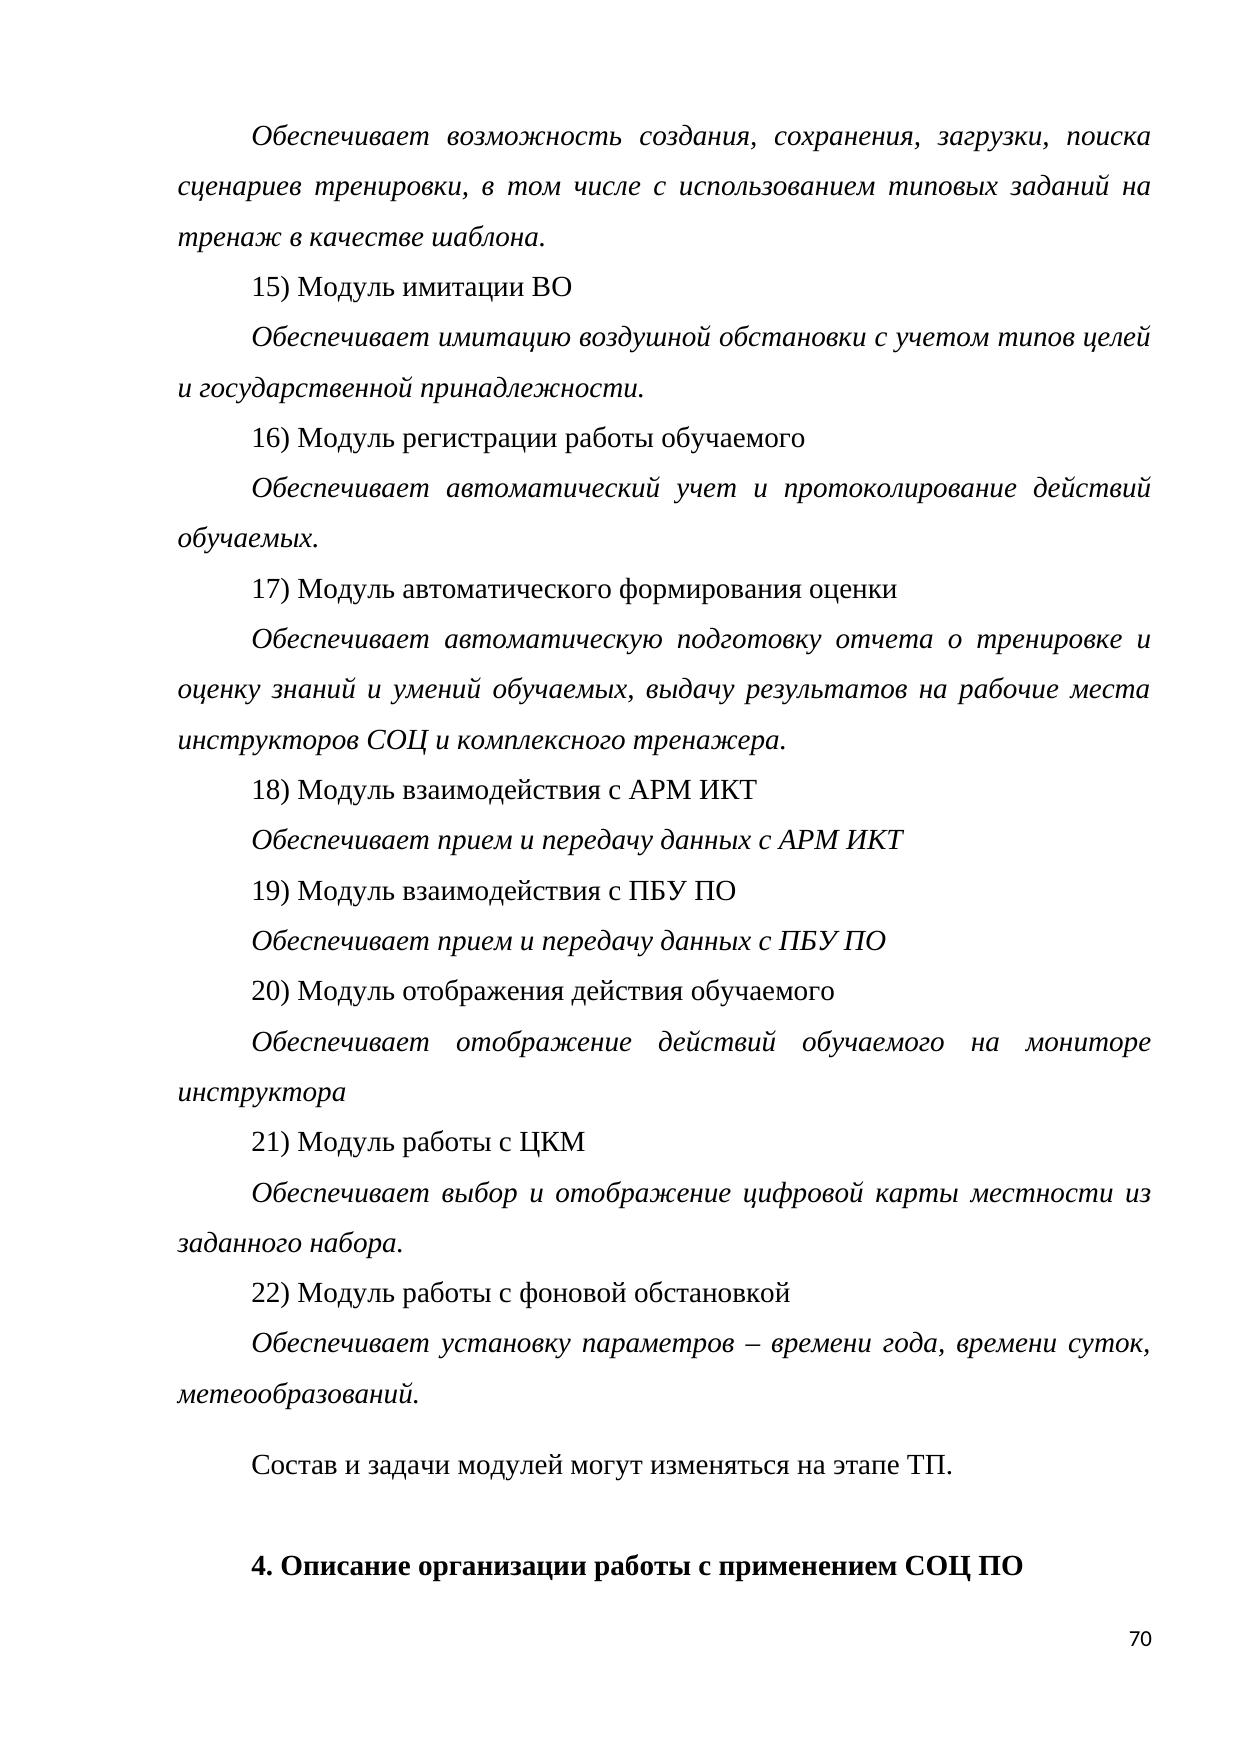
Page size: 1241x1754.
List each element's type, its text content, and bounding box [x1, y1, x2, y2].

list 15) Модуль имитации ВО [251, 269, 1152, 303]
list 20) Модуль отображения действия обучаемого [251, 973, 1152, 1007]
text Состав и задачи модулей могут изменяться на этапе ТП. [177, 1447, 1152, 1481]
list Обеспечивает прием и передачу данных с АРМ ИКТ [177, 822, 1152, 856]
text 4. Описание организации работы с применением СОЦ ПО [177, 1548, 1152, 1581]
list 21) Модуль работы с ЦКМ [251, 1124, 1152, 1158]
list 17) Модуль автоматического формирования оценки [251, 571, 1152, 604]
list Обеспечивает установку параметров – времени года, времени суток, метеообразований. [177, 1326, 1152, 1409]
list 16) Модуль регистрации работы обучаемого [251, 420, 1152, 453]
list Обеспечивает отображение действий обучаемого на мониторе инструктора [177, 1024, 1152, 1108]
list 18) Модуль взаимодействия с АРМ ИКТ [251, 772, 1152, 806]
list Обеспечивает прием и передачу данных с ПБУ ПО [177, 923, 1152, 957]
list 22) Модуль работы с фоновой обстановкой [251, 1275, 1152, 1309]
list Обеспечивает автоматический учет и протоколирование действий обучаемых. [177, 470, 1152, 554]
list 19) Модуль взаимодействия с ПБУ ПО [251, 873, 1152, 906]
list Обеспечивает имитацию воздушной обстановки с учетом типов целей и государственной принадлежности. [177, 319, 1152, 403]
list Обеспечивает автоматическую подготовку отчета о тренировке и оценку знаний и умений обучаемых, выдачу результатов на рабочие места инструкторов СОЦ и комплексного тренажера. [177, 621, 1152, 755]
list Обеспечивает выбор и отображение цифровой карты местности из заданного набора. [177, 1175, 1152, 1258]
list Обеспечивает возможность создания, сохранения, загрузки, поиска сценариев тренировки, в том числе с использованием типовых заданий на тренаж в качестве шаблона. [177, 118, 1152, 252]
